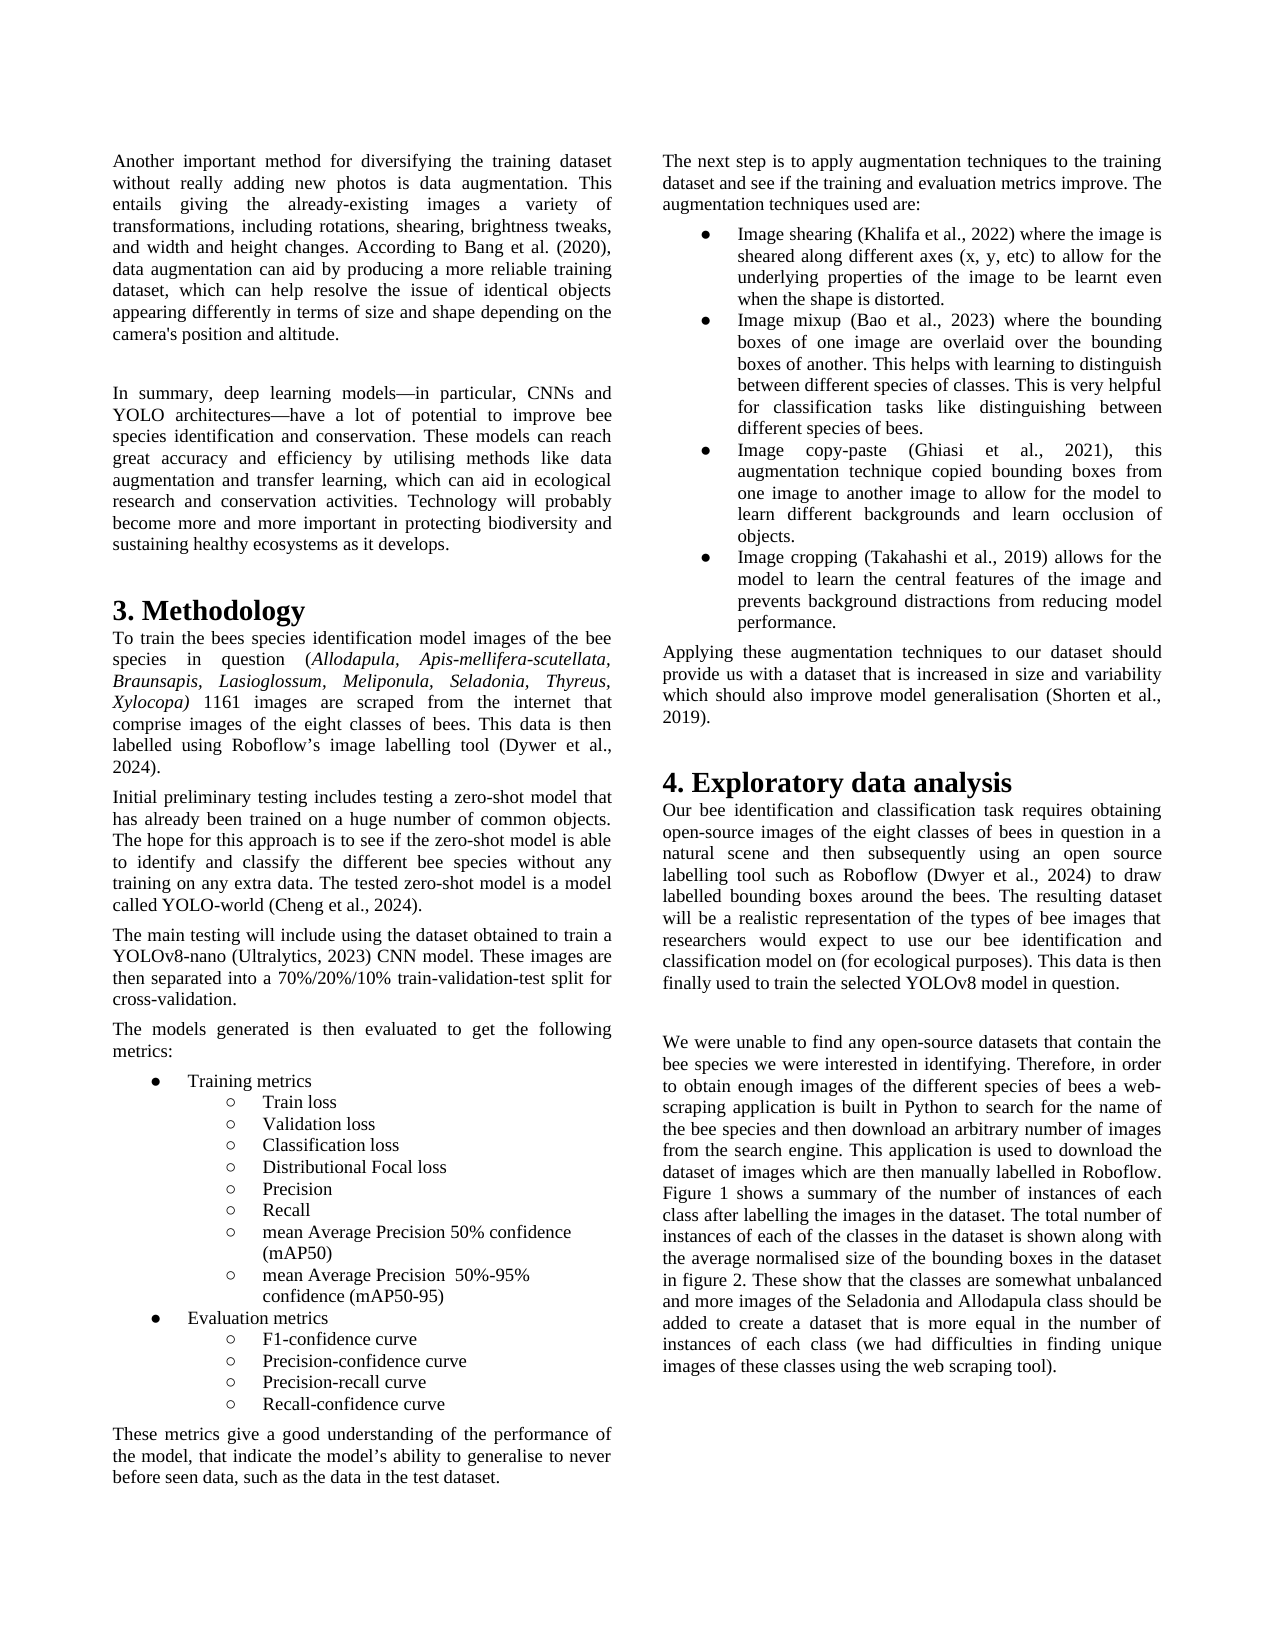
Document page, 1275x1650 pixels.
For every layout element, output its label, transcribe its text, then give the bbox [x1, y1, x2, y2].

text Applying these augmentation techniques to our dataset should provide us with a dataset that is increased in size and variability which should also improve model generalisation (Shorten et al., 2019). [662, 641, 1162, 727]
list Image copy-paste (Ghiasi et al., 2021), this augmentation technique copied bounding boxes from one image to another image to allow for the model to learn different backgrounds and learn occlusion of objects. [700, 439, 1162, 546]
text The models generated is then evaluated to get the following metrics: [112, 1018, 613, 1061]
list Validation loss [225, 1113, 613, 1134]
text We were unable to find any open-source datasets that contain the bee species we were interested in identifying. Therefore, in order to obtain enough images of the different species of bees a web-scraping application is built in Python to search for the name of the bee species and then download an arbitrary number of images from the search engine. This application is used to download the dataset of images which are then manually labelled in Roboflow. Figure 1 shows a summary of the number of instances of each class after labelling the images in the dataset. The total number of instances of each of the classes in the dataset is shown along with the average normalised size of the bounding boxes in the dataset in figure 2. These show that the classes are somewhat unbalanced and more images of the Seladonia and Allodapula class should be added to create a dataset that is more equal in the number of instances of each class (we had difficulties in finding unique images of these classes using the web scraping tool). [662, 1031, 1162, 1376]
list Distributional Focal loss [225, 1156, 613, 1177]
list Evaluation metrics [150, 1307, 613, 1328]
text Initial preliminary testing includes testing a zero-shot model that has already been trained on a huge number of common objects. The hope for this approach is to see if the zero-shot model is able to identify and classify the different bee species without any training on any extra data. The tested zero-shot model is a model called YOLO-world (Cheng et al., 2024). [112, 786, 613, 915]
list mean Average Precision 50% confidence (mAP50) [225, 1221, 613, 1264]
list mean Average Precision 50%-95% confidence (mAP50-95) [225, 1264, 613, 1307]
text In summary, deep learning models—in particular, CNNs and YOLO architectures—have a lot of potential to improve bee species identification and conservation. These models can reach great accuracy and efficiency by utilising methods like data augmentation and transfer learning, which can aid in ecological research and conservation activities. Technology will probably become more and more important in protecting biodiversity and sustaining healthy ecosystems as it develops. [112, 382, 613, 555]
list Classification loss [225, 1134, 613, 1156]
text Our bee identification and classification task requires obtaining open-source images of the eight classes of bees in question in a natural scene and then subsequently using an open source labelling tool such as Roboflow (Dwyer et al., 2024) to draw labelled bounding boxes around the bees. The resulting dataset will be a realistic representation of the types of bee images that researchers would expect to use our bee identification and classification model on (for ecological purposes). This data is then finally used to train the selected YOLOv8 model in question. [662, 799, 1162, 993]
list Image shearing (Khalifa et al., 2022) where the image is sheared along different axes (x, y, etc) to allow for the underlying properties of the image to be learnt even when the shape is distorted. [700, 223, 1162, 309]
text These metrics give a good understanding of the performance of the model, that indicate the model’s ability to generalise to never before seen data, such as the data in the test dataset. [112, 1423, 613, 1488]
list Image cropping (Takahashi et al., 2019) allows for the model to learn the central features of the image and prevents background distractions from reducing model performance. [700, 546, 1162, 633]
text The next step is to apply augmentation techniques to the training dataset and see if the training and evaluation metrics improve. The augmentation techniques used are: [662, 150, 1162, 215]
text To train the bees species identification model images of the bee species in question (Allodapula, Apis-mellifera-scutellata, Braunsapis, Lasioglossum, Meliponula, Seladonia, Thyreus, Xylocopa) 1161 images are scraped from the internet that comprise images of the eight classes of bees. This data is then labelled using Roboflow’s image labelling tool (Dywer et al., 2024). [112, 627, 613, 777]
list Training metrics [150, 1069, 613, 1091]
text The main testing will include using the dataset obtained to train a YOLOv8-nano (Ultralytics, 2023) CNN model. These images are then separated into a 70%/20%/10% train-validation-test split for cross-validation. [112, 923, 613, 1010]
list Precision-recall curve [225, 1371, 613, 1393]
subtitle 3. Methodology [112, 593, 613, 627]
list Image mixup (Bao et al., 2023) where the bounding boxes of one image are overlaid over the bounding boxes of another. This helps with learning to distinguish between different species of classes. This is very helpful for classification tasks like distinguishing between different species of bees. [700, 309, 1162, 439]
text Another important method for diversifying the training dataset without really adding new photos is data augmentation. This entails giving the already-existing images a variety of transformations, including rotations, shearing, brightness tweaks, and width and height changes. According to Bang et al. (2020), data augmentation can aid by producing a more reliable training dataset, which can help resolve the issue of identical objects appearing differently in terms of size and shape depending on the camera's position and altitude. [112, 150, 613, 344]
list F1-confidence curve [225, 1328, 613, 1350]
list Precision-confidence curve [225, 1350, 613, 1371]
list Recall-confidence curve [225, 1393, 613, 1414]
list Precision [225, 1177, 613, 1199]
subtitle 4. Exploratory data analysis [662, 766, 1162, 799]
list Recall [225, 1199, 613, 1221]
list Train loss [225, 1091, 613, 1113]
